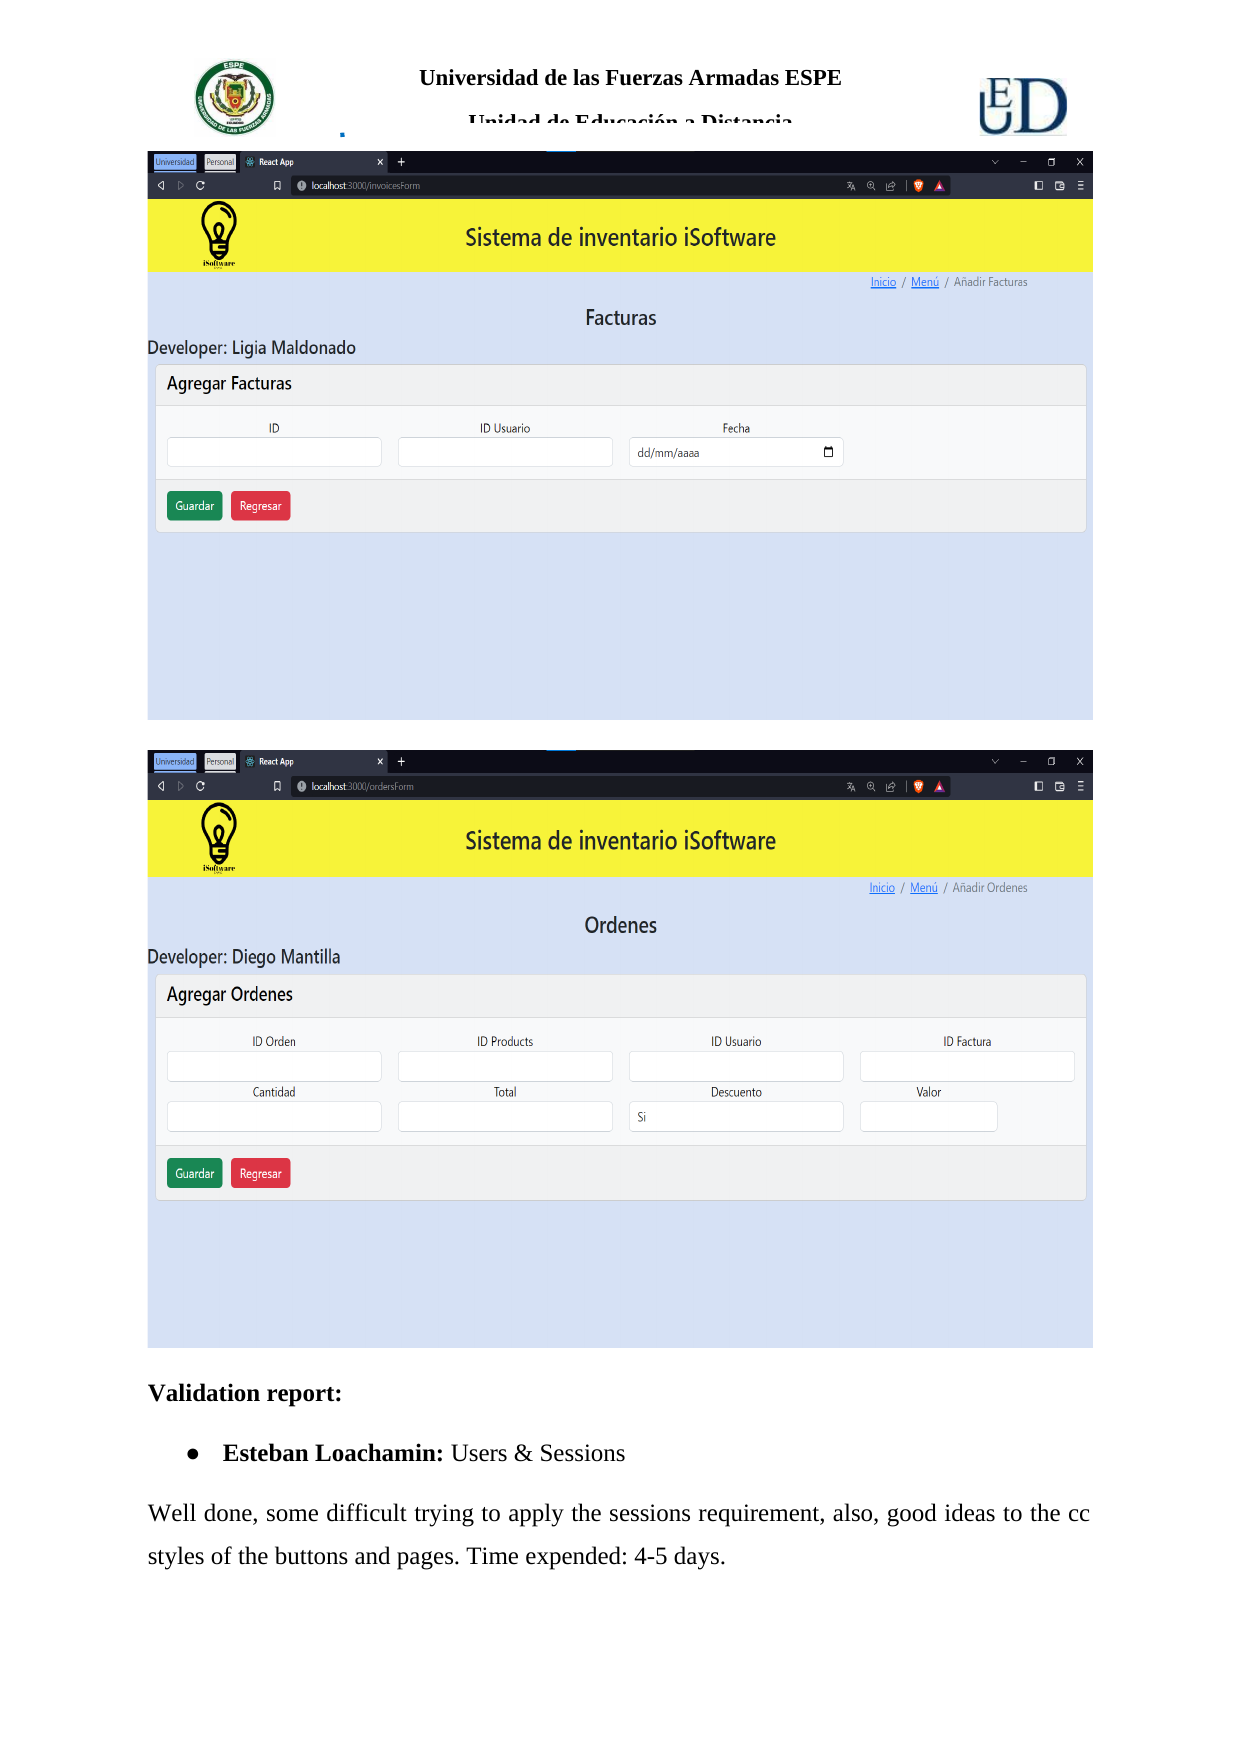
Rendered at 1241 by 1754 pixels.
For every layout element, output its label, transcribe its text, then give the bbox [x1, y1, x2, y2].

picture [147, 750, 1093, 1348]
list Esteban Loachamin: Users & Sessions [185, 1438, 1092, 1467]
text Well done, some difficult trying to apply the sessions requirement, also, good ideas to the cc styles of the buttons and pages. Time expended: 4-5 days. [148, 1498, 1092, 1570]
picture [979, 78, 1068, 136]
picture [193, 58, 276, 137]
picture [147, 151, 1093, 720]
text Validation report: [148, 1378, 1092, 1407]
